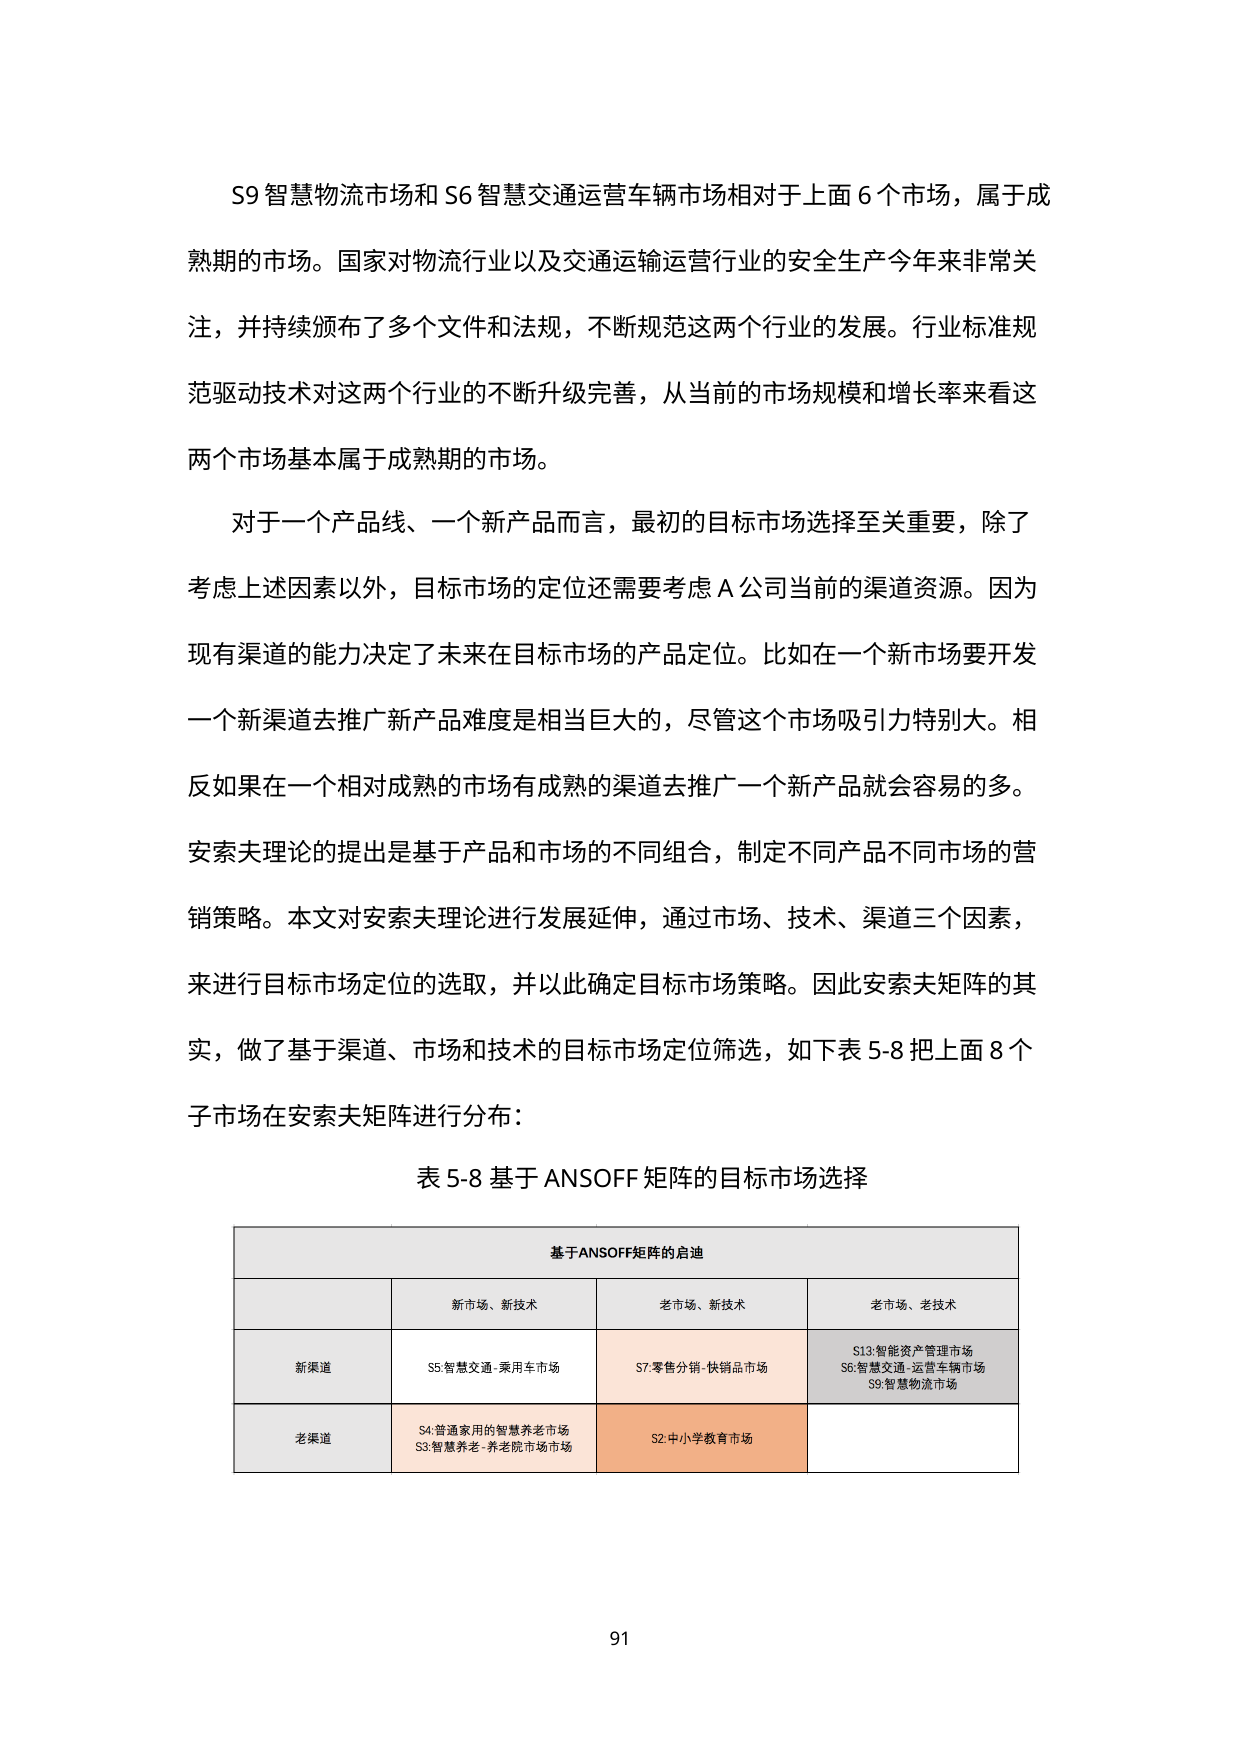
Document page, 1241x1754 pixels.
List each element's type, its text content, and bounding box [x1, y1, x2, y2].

text 对于一个产品线、一个新产品而言，最初的目标市场选择至关重要，除了考虑上述因素以外，目标市场的定位还需要考虑A公司当前的渠道资源。因为现有渠道的能力决定了未来在目标市场的产品定位。比如在一个新市场要开发一个新渠道去推广新产品难度是相当巨大的，尽管这个市场吸引力特别大。相反如果在一个相对成熟的市场有成熟的渠道去推广一个新产品就会容易的多。安索夫理论的提出是基于产品和市场的不同组合，制定不同产品不同市场的营销策略。本文对安索夫理论进行发展延伸，通过市场、技术、渠道三个因素，来进行目标市场定位的选取，并以此确定目标市场策略。因此安索夫矩阵的其实，做了基于渠道、市场和技术的目标市场定位筛选，如下表5-8把上面8个子市场在安索夫矩阵进行分布： [187, 498, 1053, 1137]
text S9智慧物流市场和S6智慧交通运营车辆市场相对于上面6个市场，属于成熟期的市场。国家对物流行业以及交通运输运营行业的安全生产今年来非常关注，并持续颁布了多个文件和法规，不断规范这两个行业的发展。行业标准规范驱动技术对这两个行业的不断升级完善，从当前的市场规模和增长率来看这两个市场基本属于成熟期的市场。 [187, 172, 1053, 480]
picture [231, 1224, 1021, 1475]
text 表5-8 基于ANSOFF矩阵的目标市场选择 [187, 1155, 1053, 1199]
